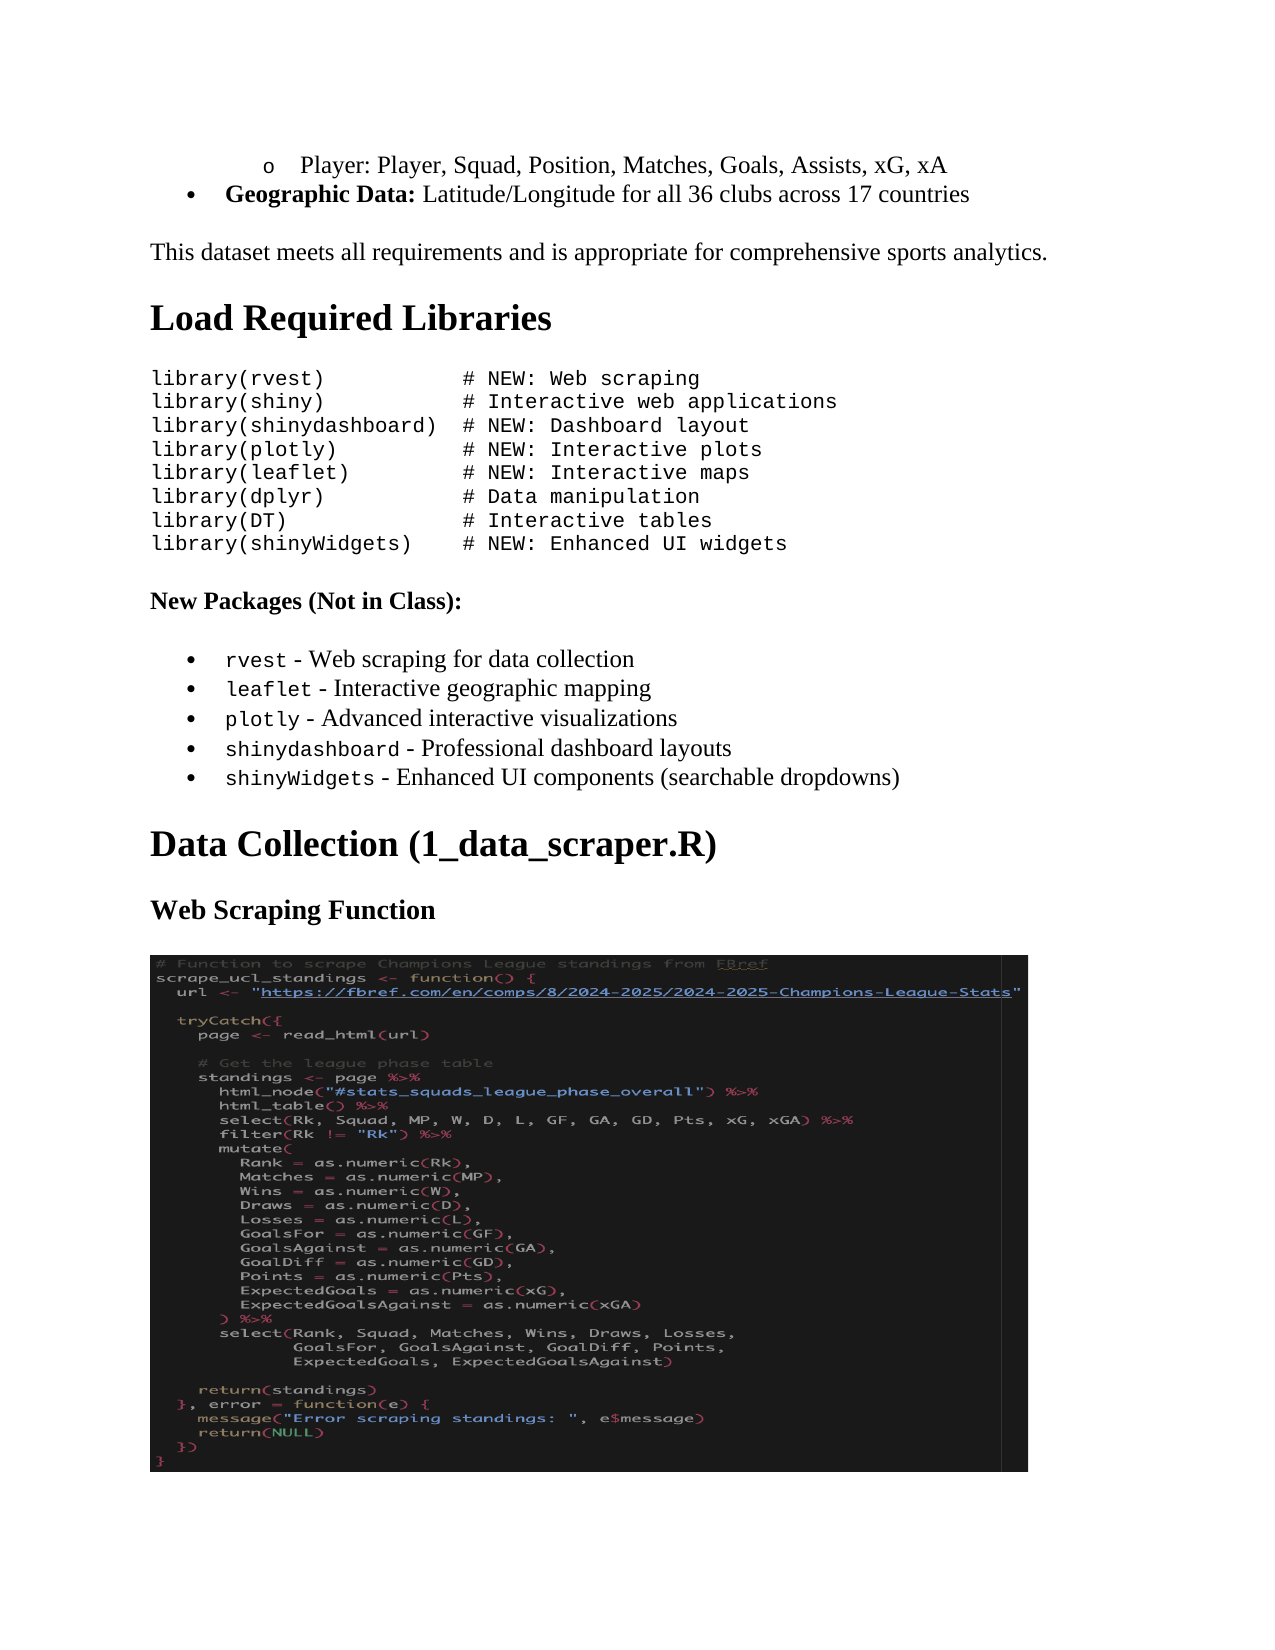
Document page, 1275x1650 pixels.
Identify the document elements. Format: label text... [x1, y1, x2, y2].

picture [150, 955, 1029, 1472]
text New Packages (Not in Class): [150, 586, 1125, 615]
text library(shiny) # Interactive web applications [150, 391, 1125, 415]
text library(DT) # Interactive tables [150, 509, 1125, 533]
text library(rvest) # NEW: Web scraping [150, 368, 1125, 391]
text library(plotly) # NEW: Interactive plots [150, 439, 1125, 462]
text Data Collection (1_data_scraper.R) [150, 821, 1125, 864]
list shinyWidgets - Enhanced UI components (searchable dropdowns) [187, 762, 1125, 792]
text library(shinydashboard) # NEW: Dashboard layout [150, 415, 1125, 439]
list rvest - Web scraping for data collection [187, 644, 1125, 673]
list leaflet - Interactive geographic mapping [187, 673, 1125, 703]
text Web Scraping Function [150, 893, 1125, 926]
list Geographic Data: Latitude/Longitude for all 36 clubs across 17 countries [187, 179, 1125, 208]
list shinydashboard - Professional dashboard layouts [187, 733, 1125, 762]
text Load Required Libraries [150, 295, 1125, 338]
text library(dplyr) # Data manipulation [150, 486, 1125, 509]
text library(leaflet) # NEW: Interactive maps [150, 462, 1125, 486]
text This dataset meets all requirements and is appropriate for comprehensive sports analytics. [150, 237, 1125, 266]
list Player: Player, Squad, Position, Matches, Goals, Assists, xG, xA [262, 150, 1125, 179]
list plotly - Advanced interactive visualizations [187, 703, 1125, 733]
text library(shinyWidgets) # NEW: Enhanced UI widgets [150, 533, 1125, 557]
